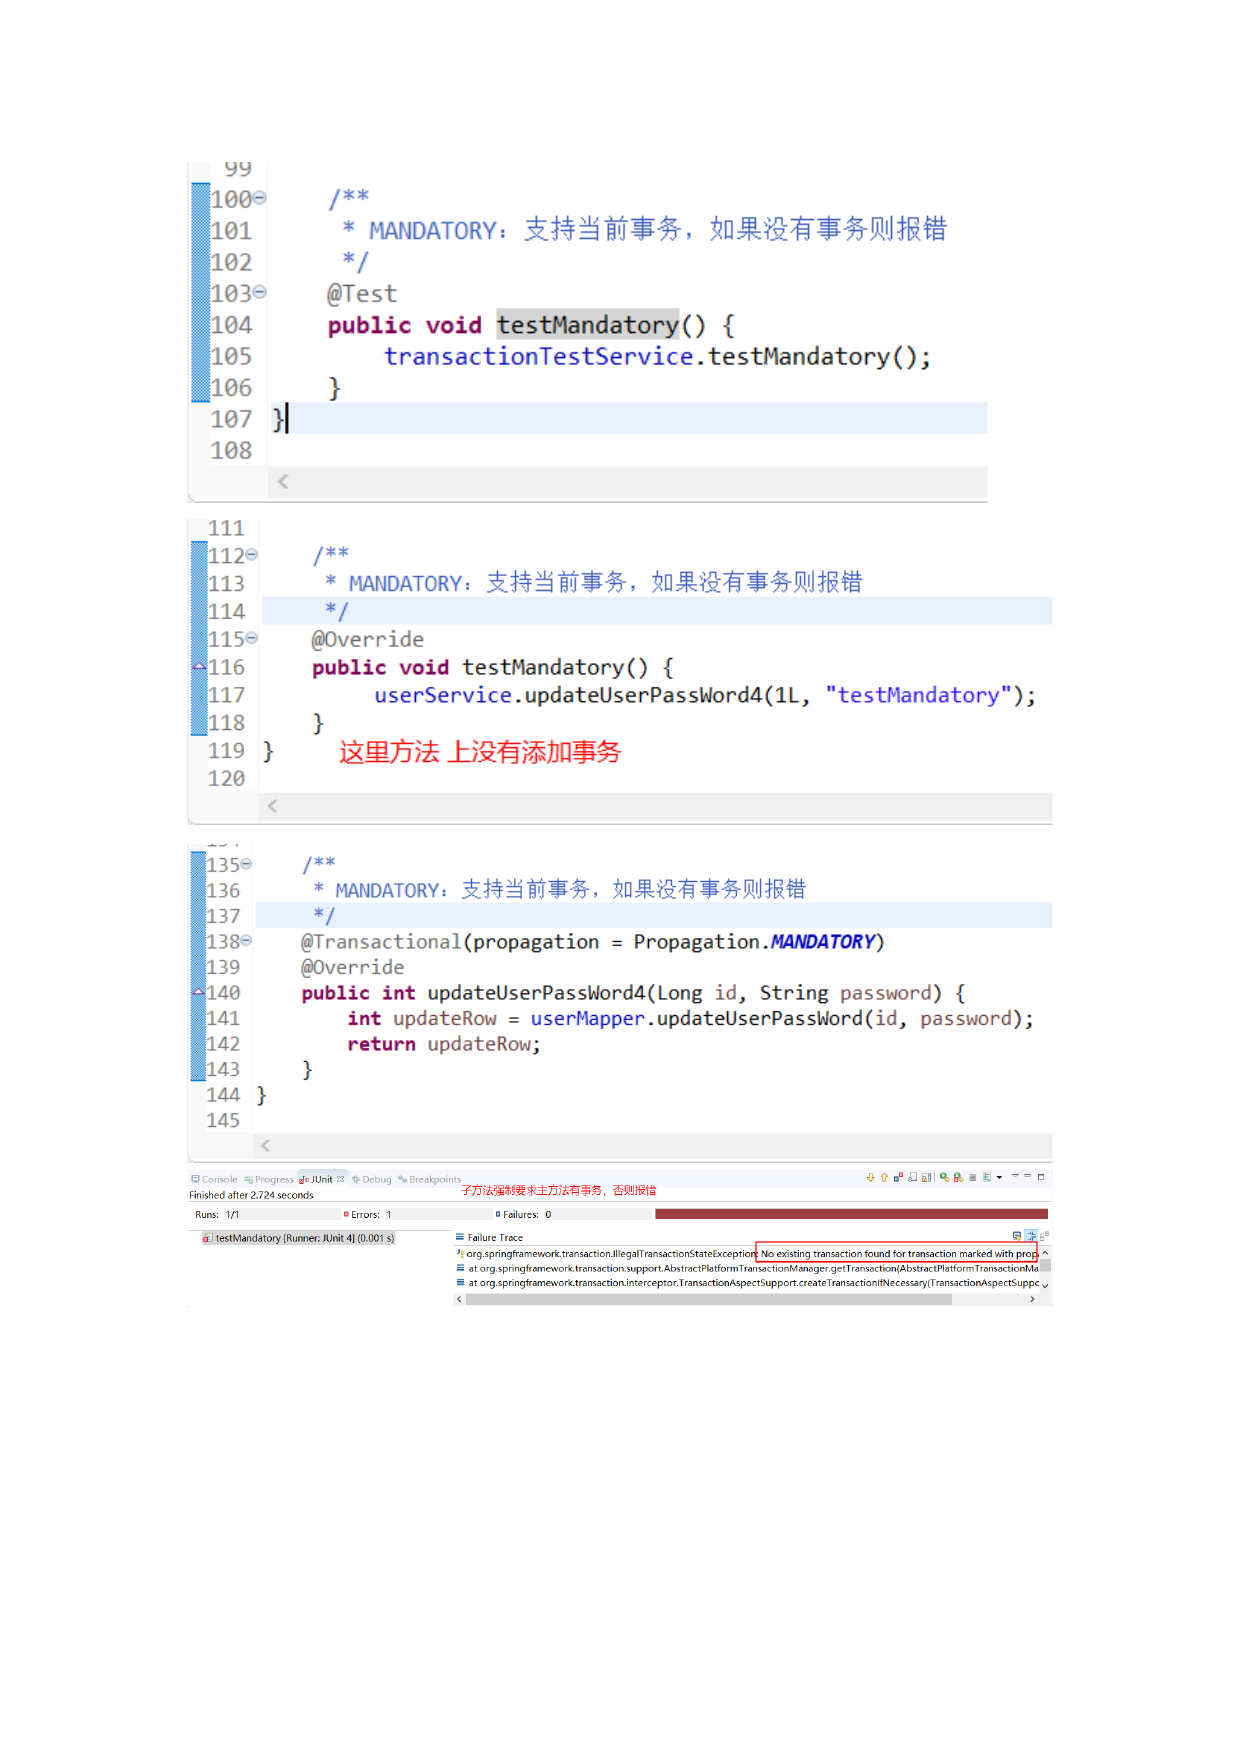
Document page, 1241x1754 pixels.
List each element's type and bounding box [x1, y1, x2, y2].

picture [187, 1169, 1053, 1307]
picture [187, 519, 1053, 825]
picture [187, 162, 988, 503]
picture [187, 844, 1053, 1163]
